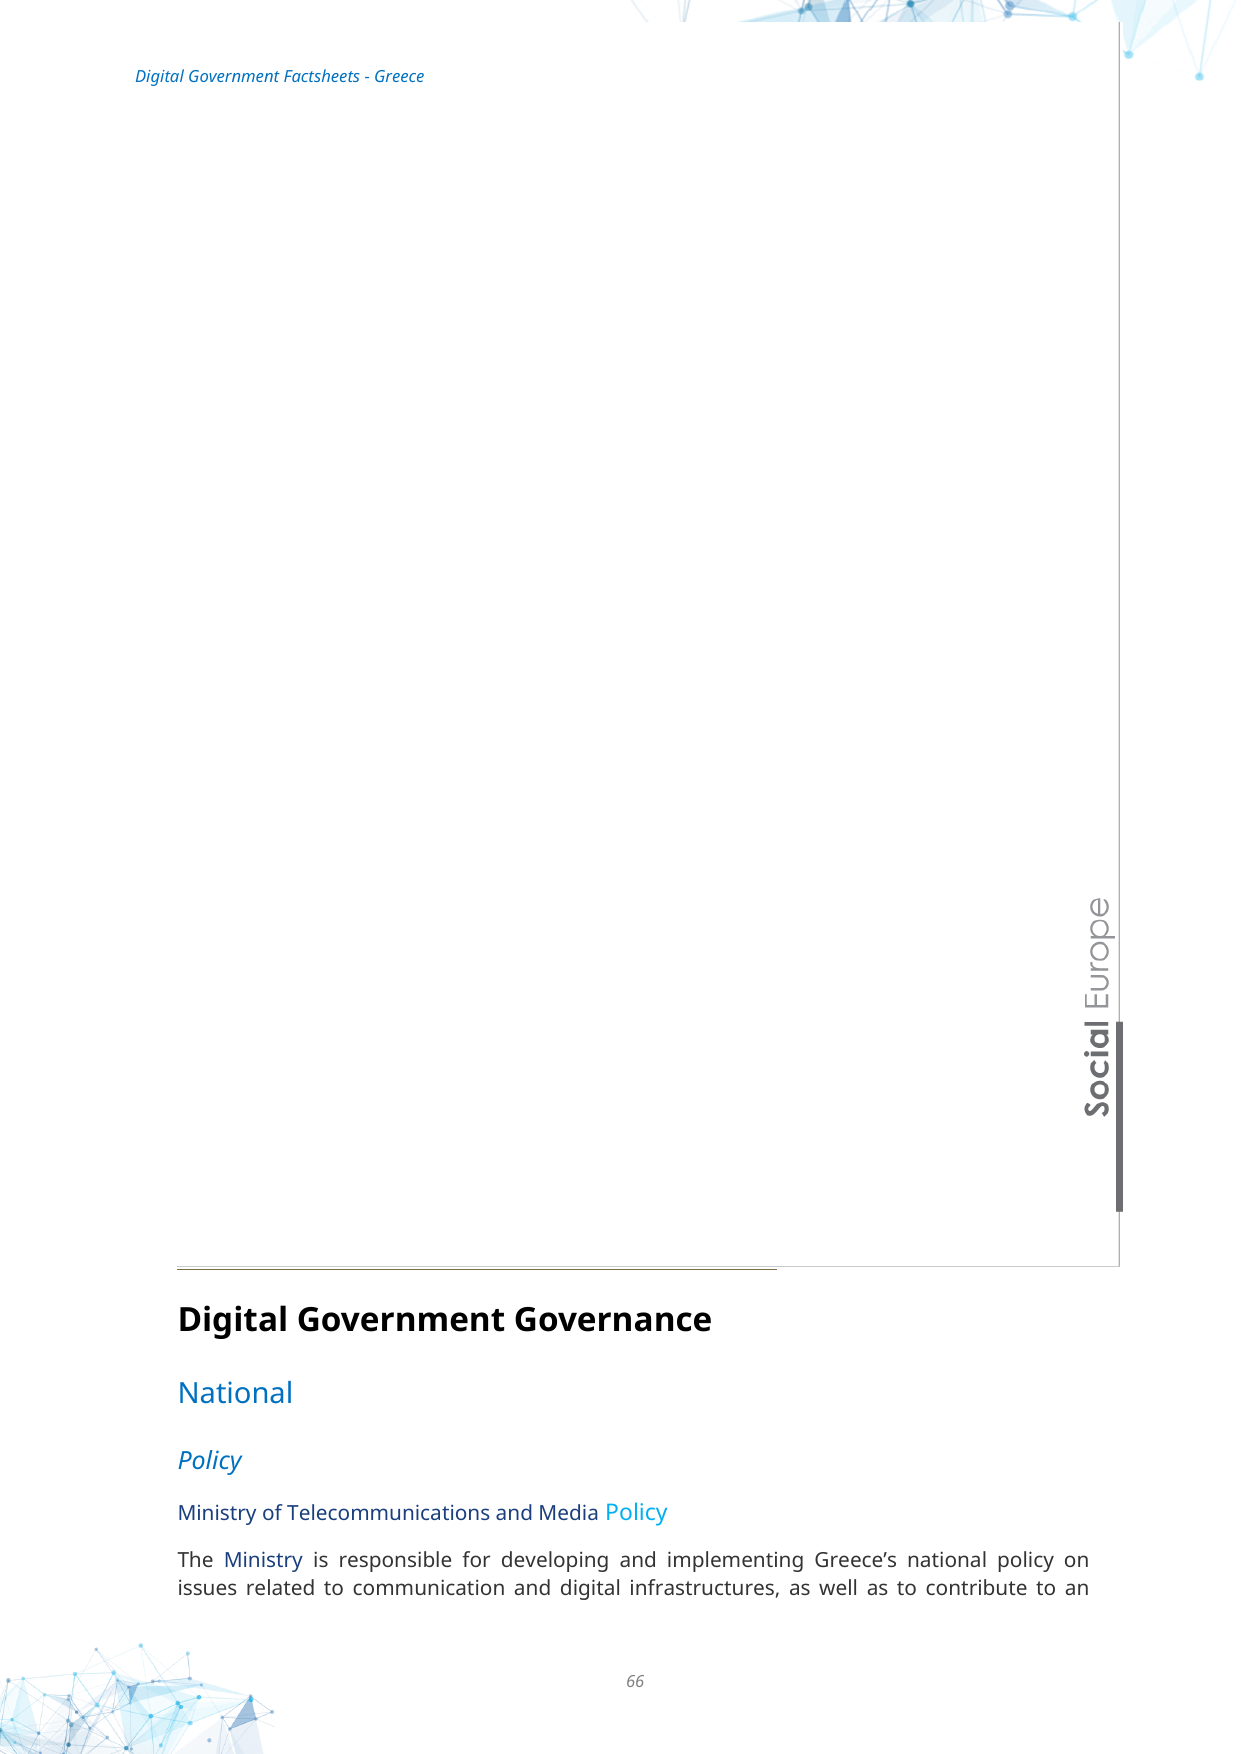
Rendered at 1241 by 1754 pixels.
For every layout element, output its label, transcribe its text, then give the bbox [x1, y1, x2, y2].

subtitle Digital Government Governance [177, 1295, 1092, 1341]
subtitle Ministry of Telecommunications and Media Policy [177, 1496, 1092, 1527]
text The Ministry is responsible for developing and implementing Greece’s national policy on issues related to communication and digital infrastructures, as well as to contribute to an effective regulatory framework at the European and international levels. Emphasis is given on best practices regarding the public sector’s eGovernance policies and citizens’ accessibility, the design and implementation of the National Digital Strategy as well as coordinating involved entities for the implementation of the EU Digital Strategy. [177, 1546, 1090, 1601]
subtitle National [177, 1372, 1092, 1412]
subtitle Policy [177, 1443, 1092, 1477]
picture [177, 22, 1123, 1267]
